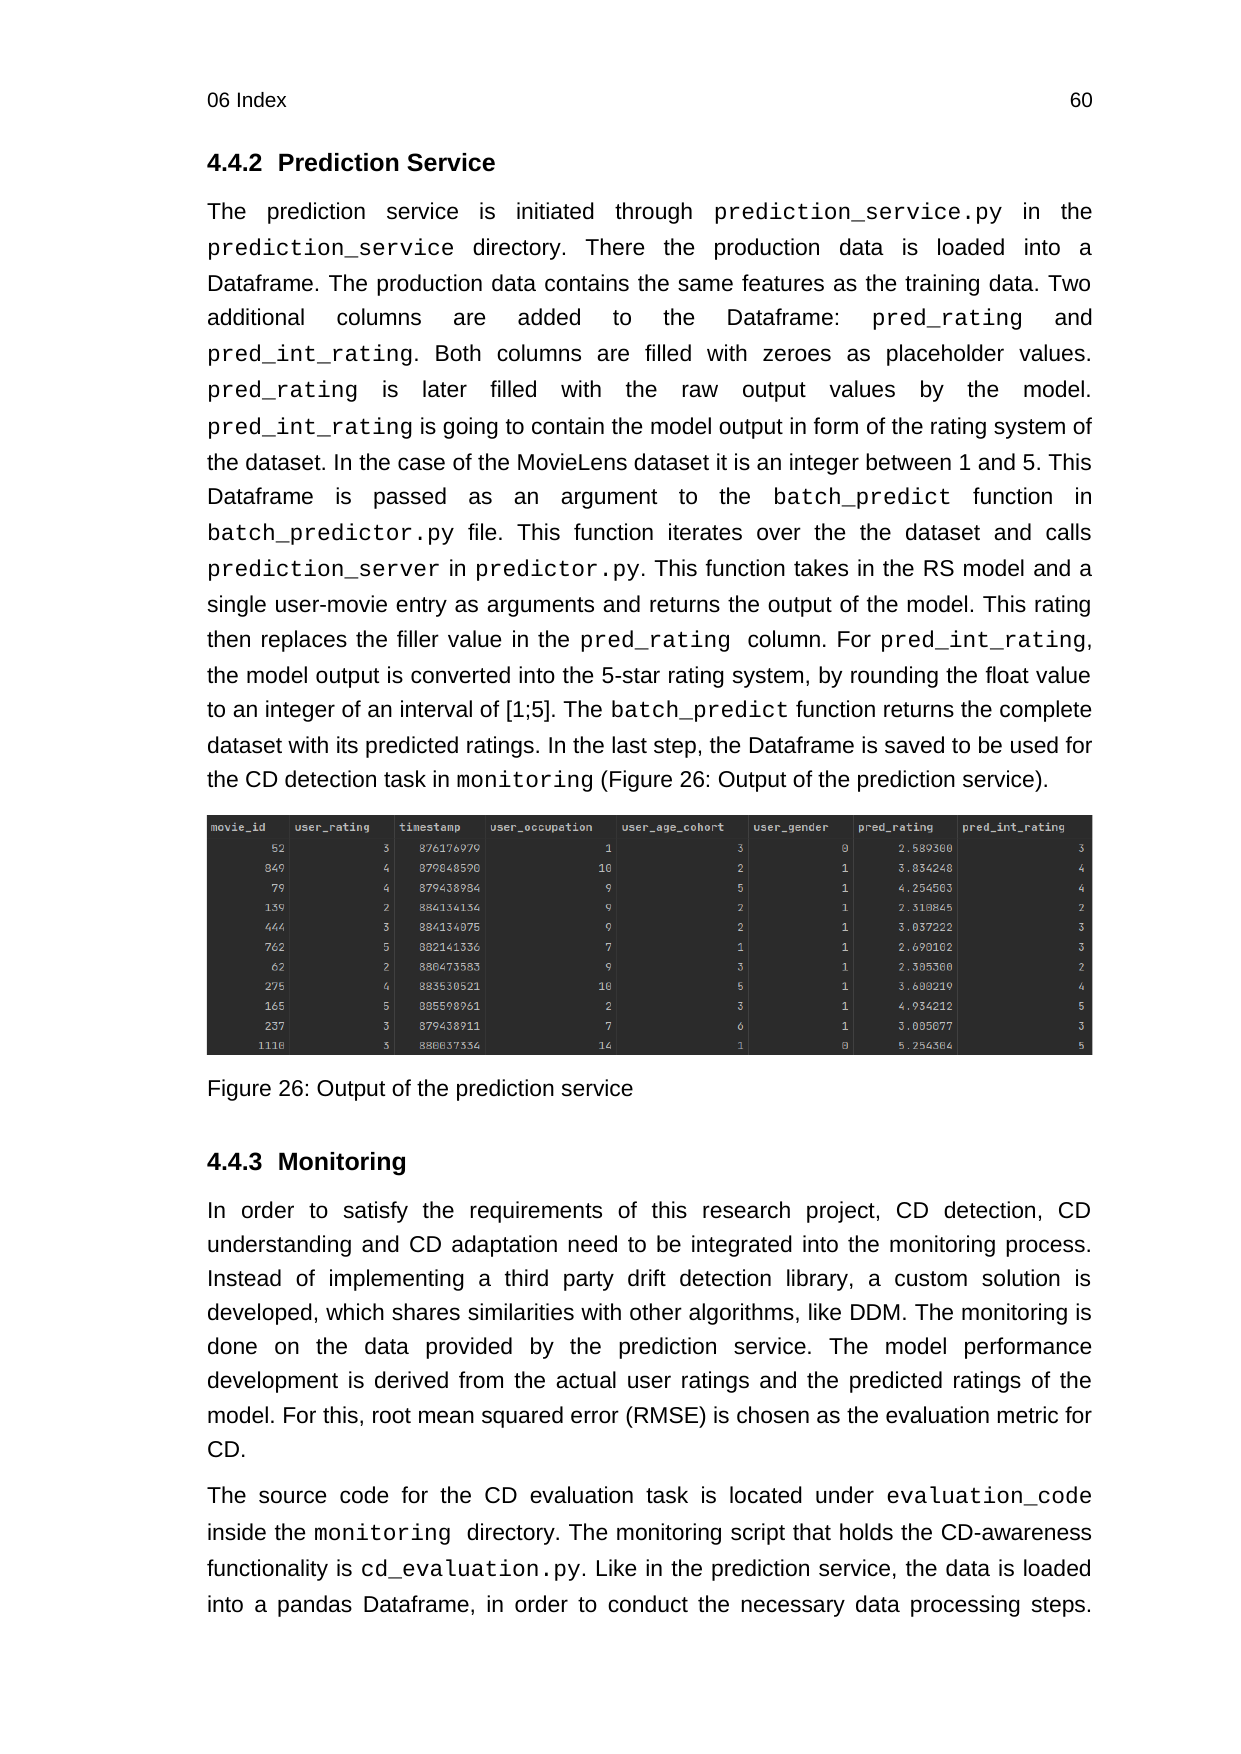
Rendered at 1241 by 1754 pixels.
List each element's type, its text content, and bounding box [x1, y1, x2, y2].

text In order to satisfy the requirements of this research project, CD detection, CD understanding and CD adaptation need to be integrated into the monitoring process. Instead of implementing a third party drift detection library, a custom solution is developed, which shares similarities with other algorithms, like DDM. The monitoring is done on the data provided by the prediction service. The model performance development is derived from the actual user ratings and the predicted ratings of the model. For this, root mean squared error (RMSE) is chosen as the evaluation metric for CD. [207, 1197, 1092, 1462]
picture [206, 815, 1093, 1055]
subtitle Monitoring [207, 1147, 1092, 1176]
text The prediction service is initiated through prediction_service.py in the prediction_service directory. There the production data is loaded into a Dataframe. The production data contains the same features as the training data. Two additional columns are added to the Dataframe: pred_rating and pred_int_rating. Both columns are filled with zeroes as placeholder values. pred_rating is later filled with the raw output values by the model. pred_int_rating is going to contain the model output in form of the rating system of the dataset. In the case of the MovieLens dataset it is an integer between 1 and 5. This Dataframe is passed as an argument to the batch_predict function in batch_predictor.py file. This function iterates over the the dataset and calls prediction_server in predictor.py. This function takes in the RS model and a single user-movie entry as arguments and returns the output of the model. This rating then replaces the filler value in the pred_rating column. For pred_int_rating, the model output is converted into the 5-star rating system, by rounding the float value to an integer of an interval of [1;5]. The batch_predict function returns the complete dataset with its predicted ratings. In the last step, the Dataframe is saved to be used for the CD detection task in monitoring (Figure 25: Output of the prediction service). [207, 198, 1092, 794]
subtitle Prediction Service [207, 148, 1092, 177]
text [207, 1482, 1092, 1617]
text Figure 26: Output of the prediction service [207, 1075, 1092, 1101]
